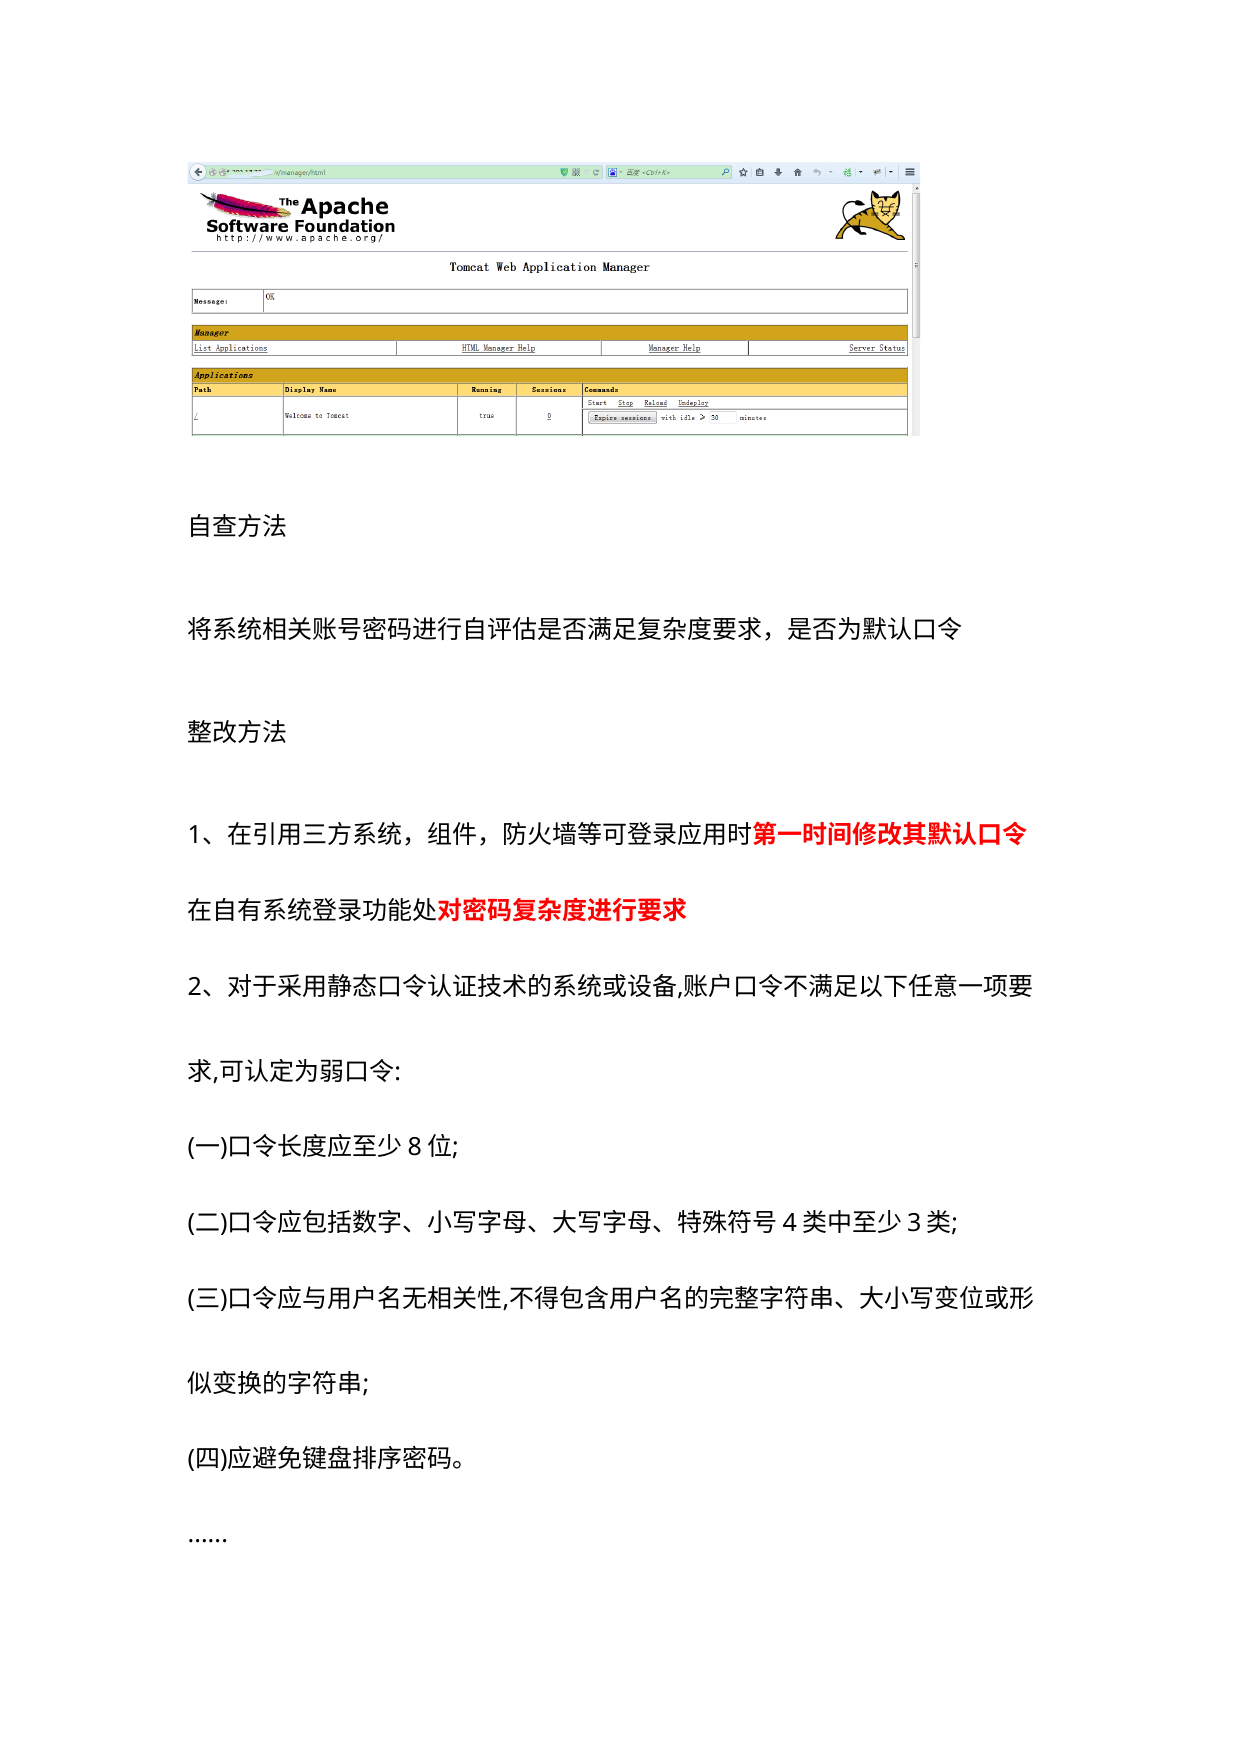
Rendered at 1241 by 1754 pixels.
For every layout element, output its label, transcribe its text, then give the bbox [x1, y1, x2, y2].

text ...... [187, 1500, 1053, 1565]
subtitle 自查方法 [187, 492, 1053, 557]
text (一)口令长度应至少8位; [187, 1112, 1053, 1177]
picture [187, 162, 921, 436]
text 1、在引用三方系统，组件，防火墙等可登录应用时第一时间修改其默认口令 [187, 801, 1053, 866]
subtitle 整改方法 [187, 698, 1053, 763]
text 将系统相关账号密码进行自评估是否满足复杂度要求，是否为默认口令 [187, 595, 1053, 660]
text (二)口令应包括数字、小写字母、大写字母、特殊符号4类中至少3类; [187, 1188, 1053, 1253]
text (三)口令应与用户名无相关性,不得包含用户名的完整字符串、大小写变位或形似变换的字符串; [187, 1264, 1053, 1414]
text 2、对于采用静态口令认证技术的系统或设备,账户口令不满足以下任意一项要求,可认定为弱口令: [187, 952, 1053, 1102]
text (四)应避免键盘排序密码。 [187, 1424, 1053, 1489]
text 在自有系统登录功能处对密码复杂度进行要求 [187, 876, 1053, 941]
